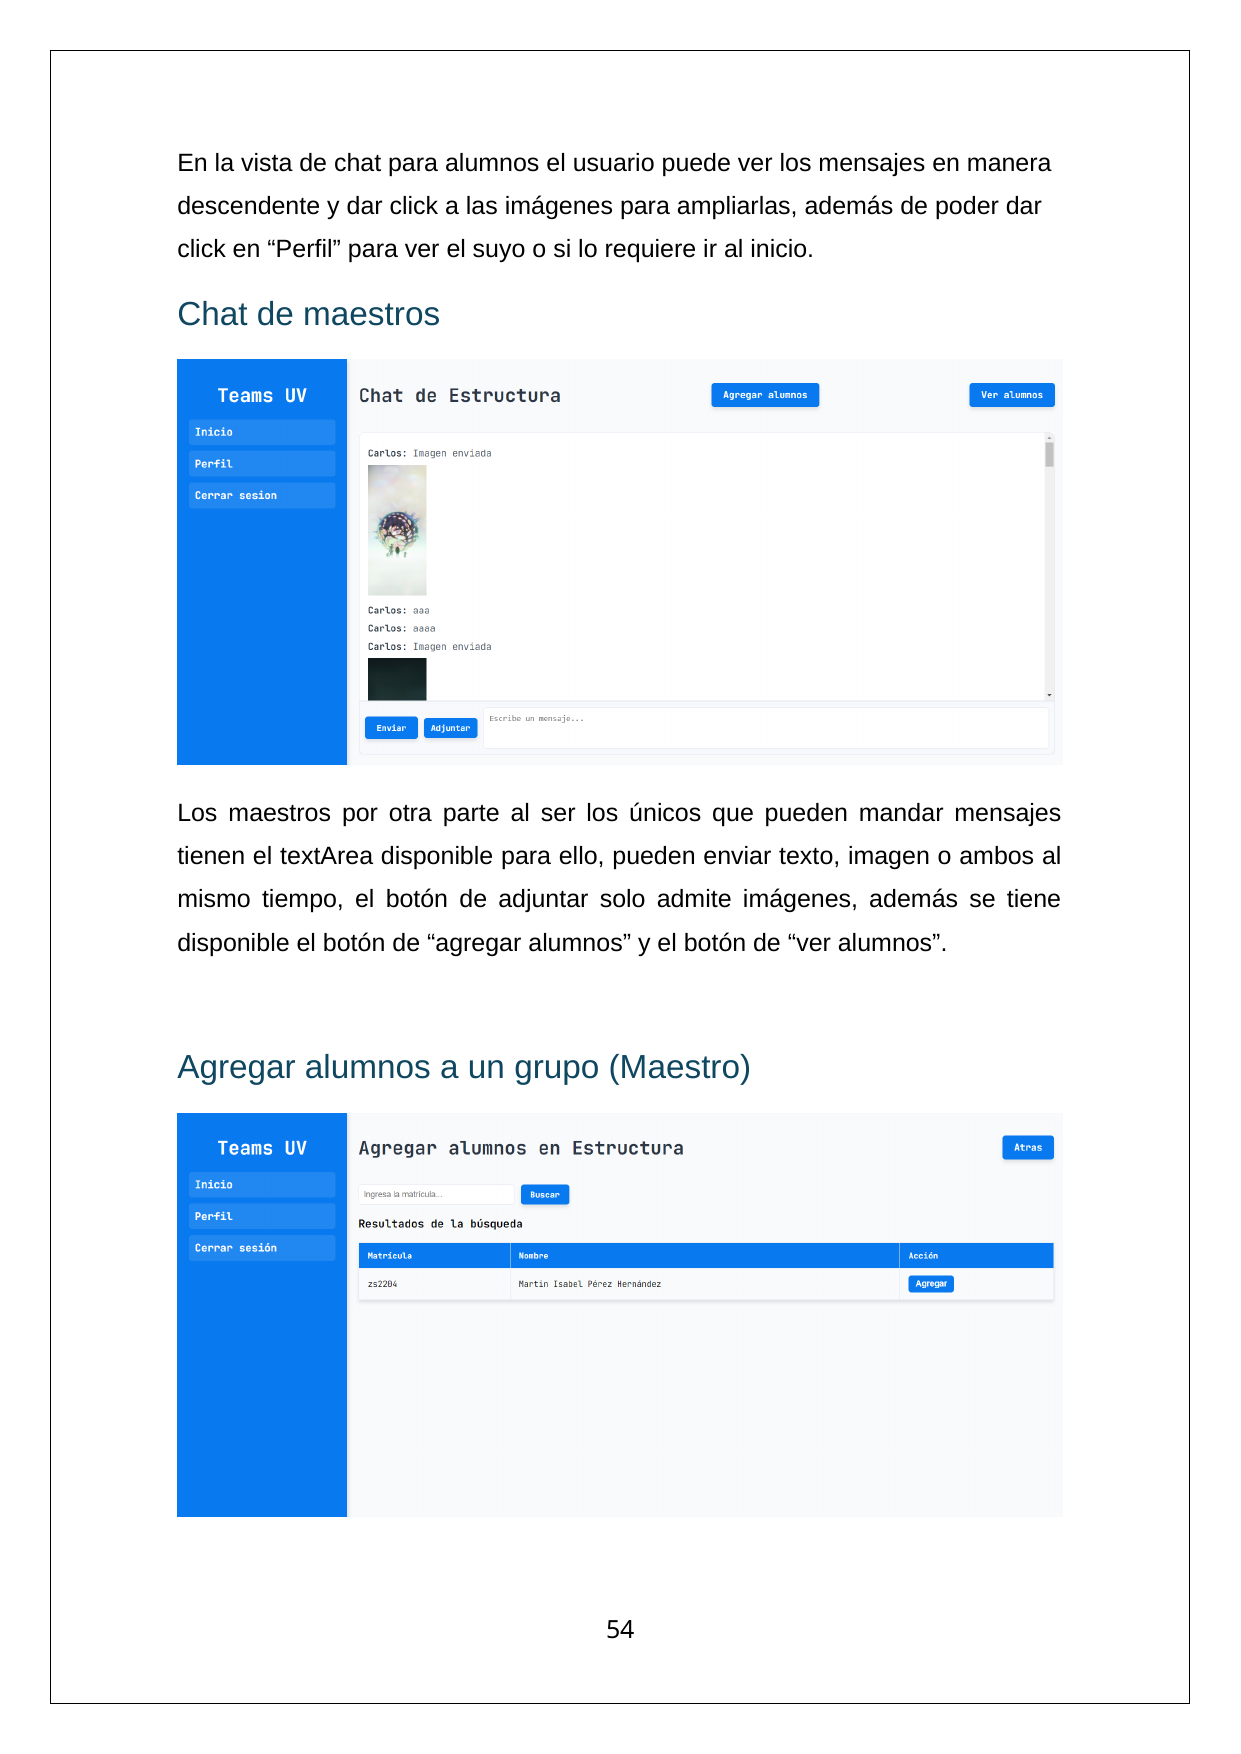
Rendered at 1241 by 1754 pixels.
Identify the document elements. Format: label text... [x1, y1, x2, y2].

subtitle Agregar alumnos a un grupo (Maestro) [177, 1047, 1063, 1086]
text En la vista de chat para alumnos el usuario puede ver los mensajes en manera descendente y dar click a las imágenes para ampliarlas, además de poder dar click en “Perfil” para ver el suyo o si lo requiere ir al inicio. [177, 147, 1063, 262]
text Los maestros por otra parte al ser los únicos que pueden mandar mensajes tienen el textArea disponible para ello, pueden enviar texto, imagen o ambos al mismo tiempo, el botón de adjuntar solo admite imágenes, además se tiene disponible el botón de “agregar alumnos” y el botón de “ver alumnos”. [177, 798, 1063, 956]
picture [177, 1113, 1063, 1517]
subtitle Chat de maestros [177, 293, 1063, 332]
picture [177, 359, 1063, 765]
